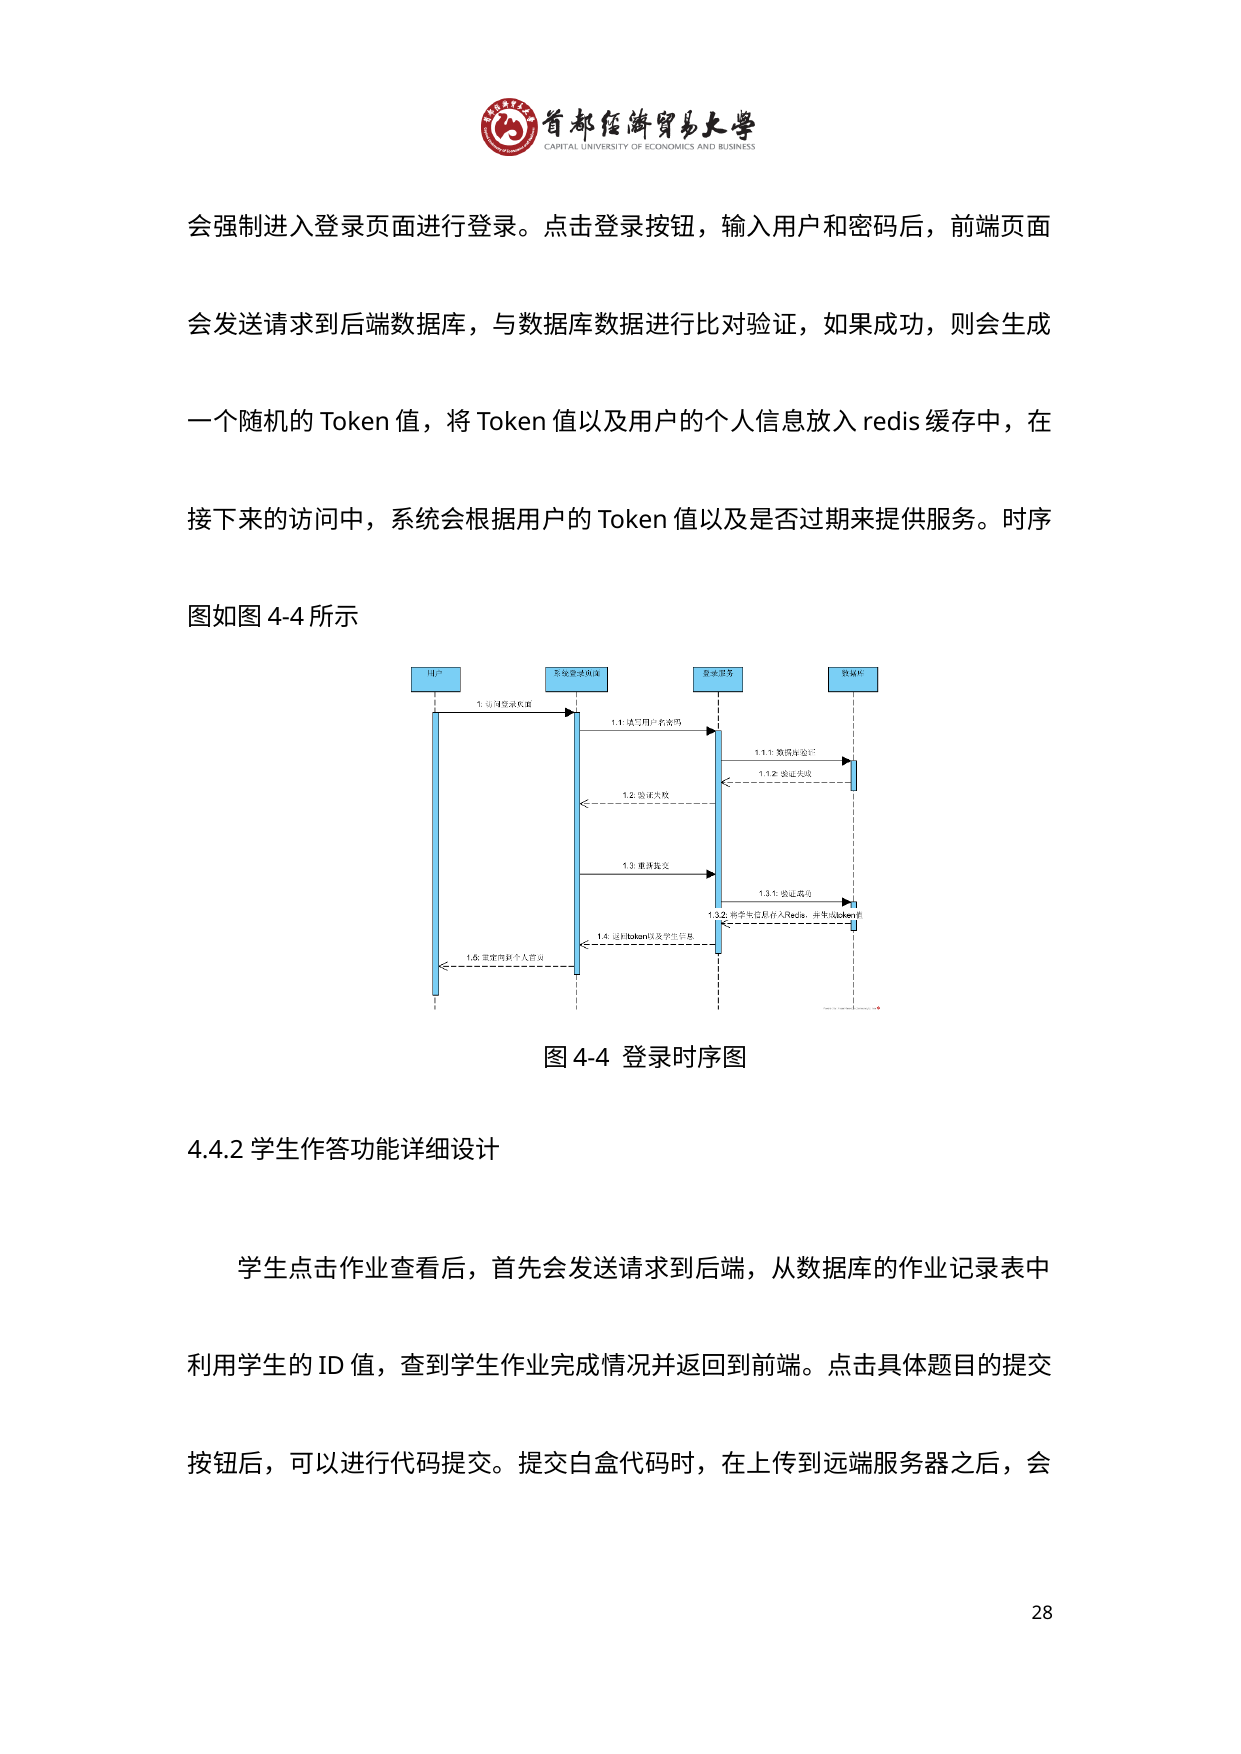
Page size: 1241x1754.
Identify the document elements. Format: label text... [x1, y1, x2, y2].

picture [409, 665, 881, 1012]
list 图4-4 登录时序图 [187, 1023, 1053, 1088]
subtitle 学生作答功能详细设计 [187, 1115, 1053, 1180]
picture [480, 88, 760, 158]
